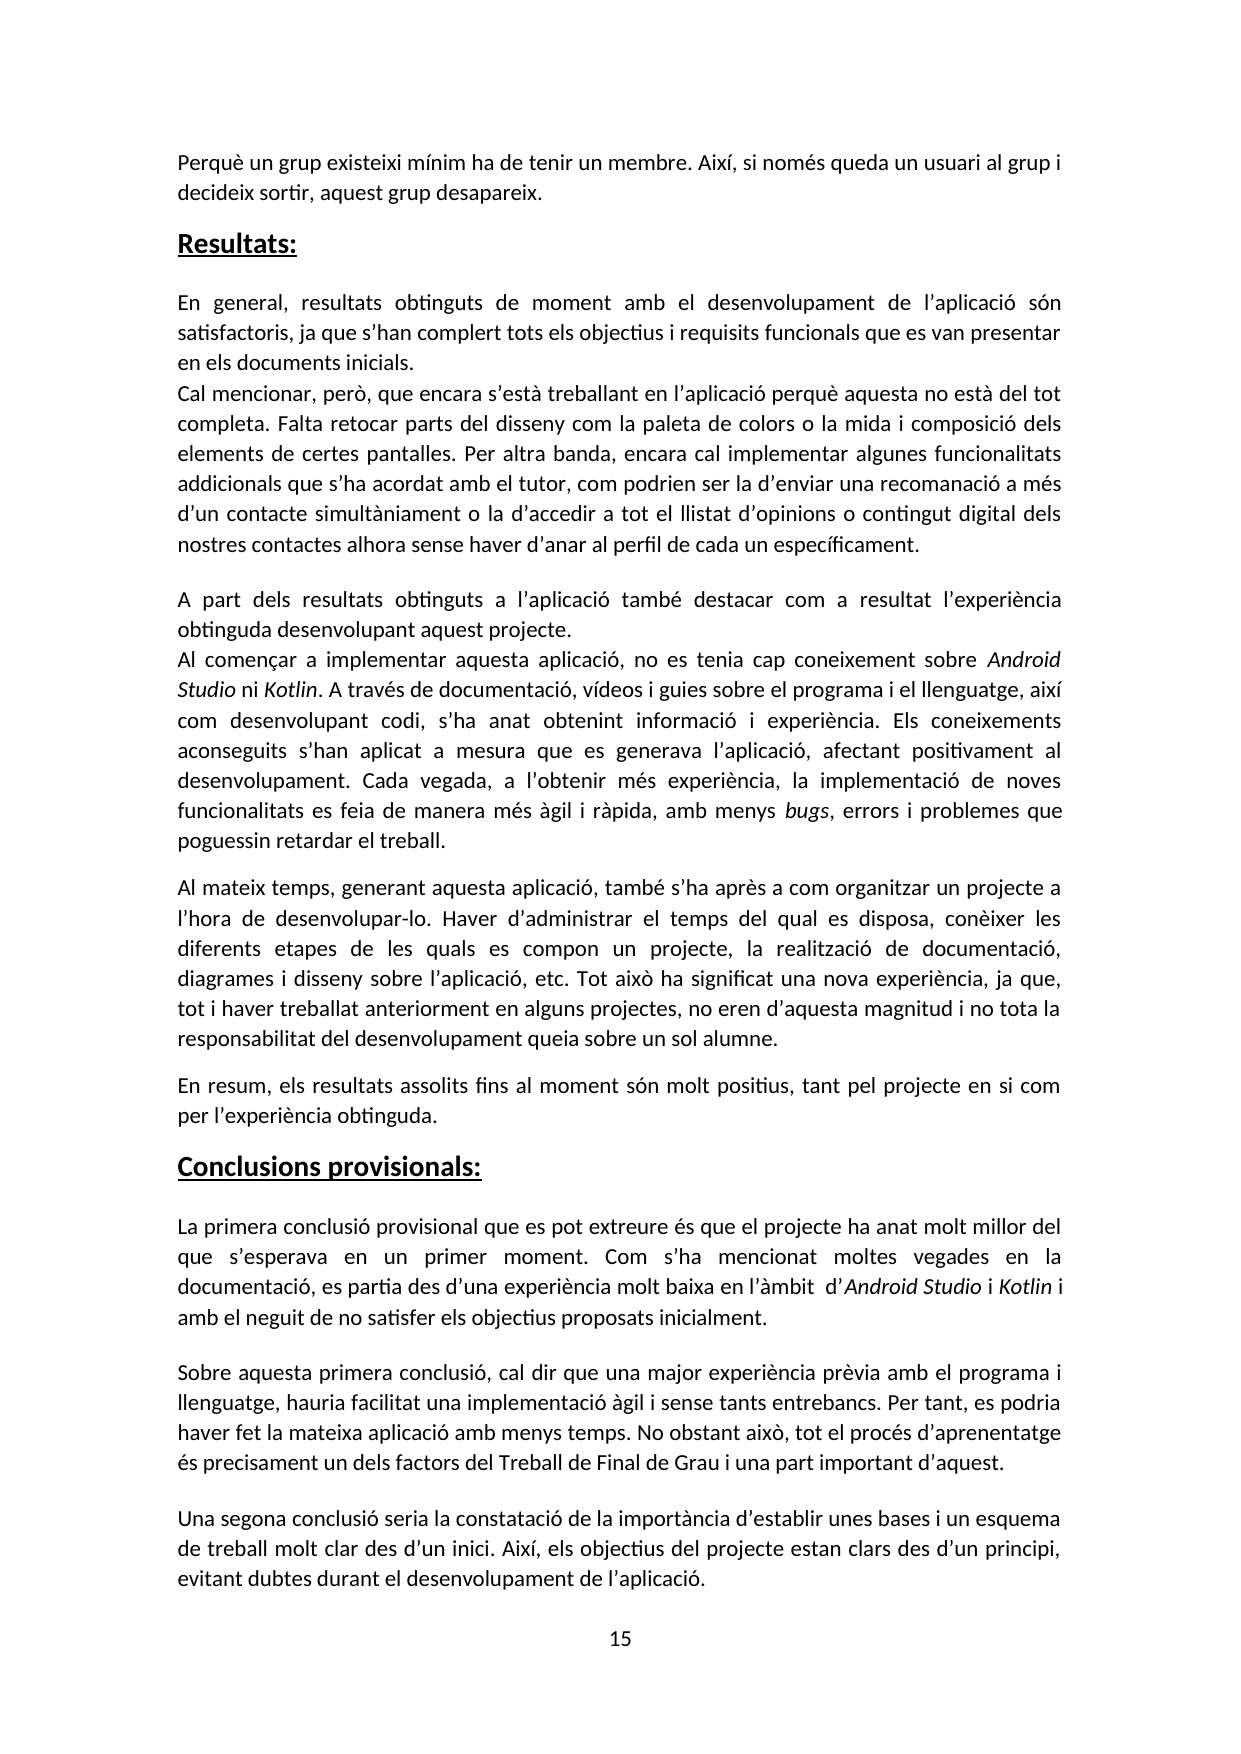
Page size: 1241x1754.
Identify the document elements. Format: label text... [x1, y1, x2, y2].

subtitle Resultats: [177, 225, 1063, 260]
text Una segona conclusió seria la constatació de la importància d’establir unes bases i un esquema de treball molt clar des d’un inici. Així, els objectius del projecte estan clars des d’un principi, evitant dubtes durant el desenvolupament de l’aplicació. [177, 1504, 1063, 1592]
subtitle Conclusions provisionals: [177, 1148, 1063, 1184]
text Al mateix temps, generant aquesta aplicació, també s’ha après a com organitzar un projecte a l’hora de desenvolupar-lo. Haver d’administrar el temps del qual es disposa, conèixer les diferents etapes de les quals es compon un projecte, la realització de documentació, diagrames i disseny sobre l’aplicació, etc. Tot això ha significat una nova experiència, ja que, tot i haver treballat anteriorment en alguns projectes, no eren d’aquesta magnitud i no tota la responsabilitat del desenvolupament queia sobre un sol alumne. [177, 873, 1063, 1053]
text Cal mencionar, però, que encara s’està treballant en l’aplicació perquè aquesta no està del tot completa. Falta retocar parts del disseny com la paleta de colors o la mida i composició dels elements de certes pantalles. Per altra banda, encara cal implementar algunes funcionalitats addicionals que s’ha acordat amb el tutor, com podrien ser la d’enviar una recomanació a més d’un contacte simultàniament o la d’accedir a tot el llistat d’opinions o contingut digital dels nostres contactes alhora sense haver d’anar al perfil de cada un específicament. [177, 379, 1063, 558]
text Al començar a implementar aquesta aplicació, no es tenia cap coneixement sobre Android Studio ni Kotlin. A través de documentació, vídeos i guies sobre el programa i el llenguatge, així com desenvolupant codi, s’ha anat obtenint informació i experiència. Els coneixements aconseguits s’han aplicat a mesura que es generava l’aplicació, afectant positivament al desenvolupament. Cada vegada, a l’obtenir més experiència, la implementació de noves funcionalitats es feia de manera més àgil i ràpida, amb menys bugs, errors i problemes que poguessin retardar el treball. [177, 645, 1063, 855]
text En resum, els resultats assolits fins al moment són molt positius, tant pel projecte en si com per l’experiència obtinguda. [177, 1071, 1063, 1130]
text En general, resultats obtinguts de moment amb el desenvolupament de l’aplicació són satisfactoris, ja que s’han complert tots els objectius i requisits funcionals que es van presentar en els documents inicials. [177, 288, 1063, 377]
text La primera conclusió provisional que es pot extreure és que el projecte ha anat molt millor del que s’esperava en un primer moment. Com s’ha mencionat moltes vegades en la documentació, es partia des d’una experiència molt baixa en l’àmbit d’Android Studio i Kotlin i amb el neguit de no satisfer els objectius proposats inicialment. [177, 1212, 1063, 1331]
text A part dels resultats obtinguts a l’aplicació també destacar com a resultat l’experiència obtinguda desenvolupant aquest projecte. [177, 585, 1063, 643]
text Sobre aquesta primera conclusió, cal dir que una major experiència prèvia amb el programa i llenguatge, hauria facilitat una implementació àgil i sense tants entrebancs. Per tant, es podria haver fet la mateixa aplicació amb menys temps. No obstant això, tot el procés d’aprenentatge és precisament un dels factors del Treball de Final de Grau i una part important d’aquest. [177, 1358, 1063, 1476]
text Perquè un grup existeixi mínim ha de tenir un membre. Així, si només queda un usuari al grup i decideix sortir, aquest grup desapareix. [177, 148, 1063, 206]
